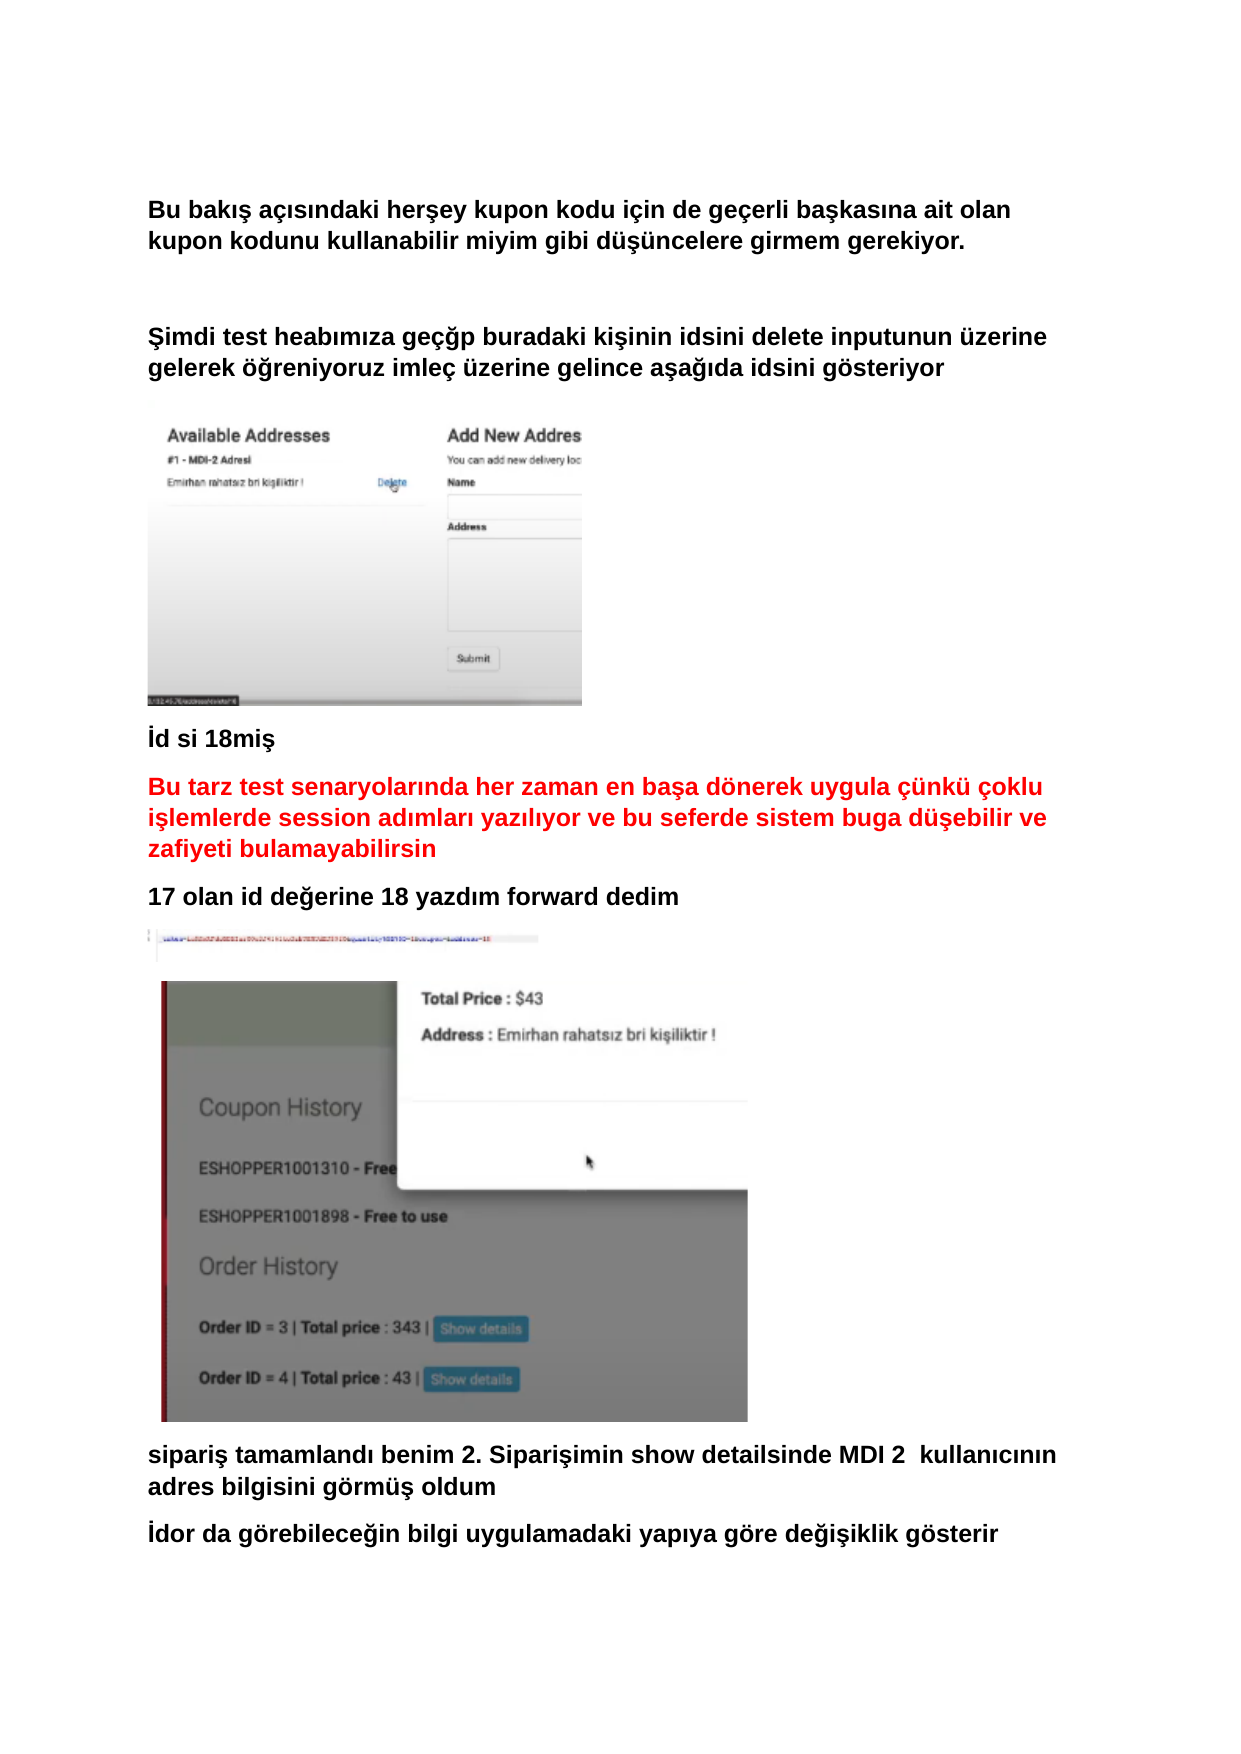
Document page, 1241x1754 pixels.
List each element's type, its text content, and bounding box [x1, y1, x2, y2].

text sipariş tamamlandı benim 2. Siparişimin show detailsinde MDI 2 kullanıcının adres bilgisini görmüş oldum [148, 1441, 1093, 1500]
picture [161, 981, 748, 1422]
picture [147, 929, 539, 962]
text Şimdi test heabımıza geçğp buradaki kişinin idsini delete inputunun üzerine gelerek öğreniyoruz imleç üzerine gelince aşağıda idsini gösteriyor [148, 322, 1093, 382]
picture [147, 400, 582, 706]
text İd si 18miş [148, 724, 1093, 753]
text Bu bakış açısındaki herşey kupon kodu için de geçerli başkasına ait olan kupon kodunu kullanabilir miyim gibi düşüncelere girmem gerekiyor. [148, 195, 1093, 255]
text 17 olan id değerine 18 yazdım forward dedim [148, 882, 1093, 910]
text Bu tarz test senaryolarında her zaman en başa dönerek uygula çünkü çoklu işlemlerde session adımları yazılıyor ve bu seferde sistem buga düşebilir ve zafiyeti bulamayabilirsin [148, 772, 1093, 863]
text İdor da görebileceğin bilgi uygulamadaki yapıya göre değişiklik gösterir [148, 1519, 1093, 1548]
